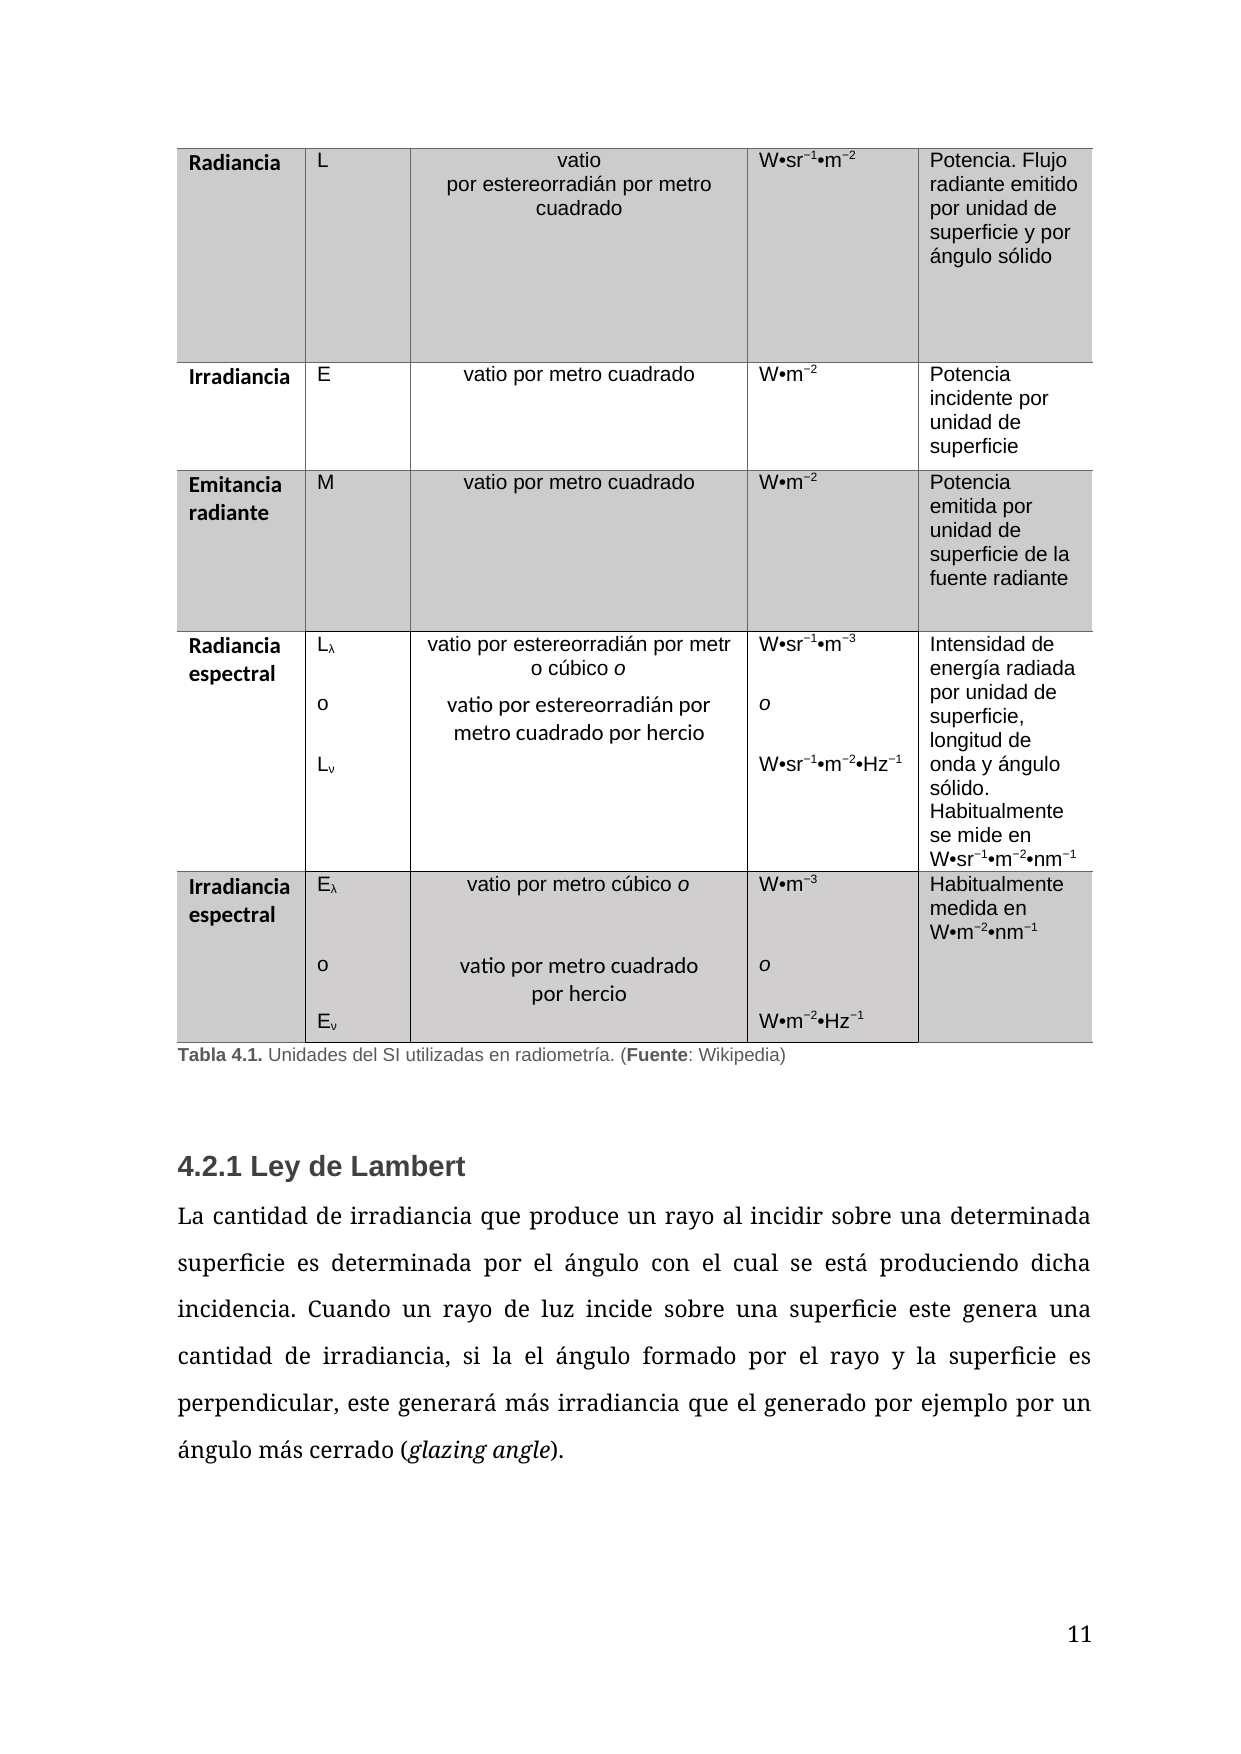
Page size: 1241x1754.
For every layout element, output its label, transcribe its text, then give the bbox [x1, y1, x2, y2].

table_cell [411, 751, 747, 871]
table_cell vatio por estereorradián por metro cúbico o [411, 632, 747, 690]
table_cell Irradiancia [177, 363, 305, 469]
table_cell Radiancia espectral [177, 632, 305, 871]
table_cell W•sr−1•m−2 [748, 149, 918, 362]
table_cell W•sr−1•m−2•Hz−1 [748, 751, 918, 871]
table_cell vatio por estereorradián por metro cuadrado por hercio [411, 690, 747, 751]
table_cell W•m−2 [748, 363, 918, 469]
table_cell Radiancia [177, 149, 305, 362]
table_cell o [748, 690, 918, 751]
table_cell Potencia emitida por unidad de superficie de la fuente radiante [919, 471, 1092, 631]
table_cell vatio por metro cuadrado por hercio [411, 951, 747, 1008]
table_cell vatio por metro cúbico o [411, 872, 747, 951]
table_cell W•m−3 [748, 872, 918, 951]
table_cell o [306, 690, 410, 751]
subtitle Ley de Lambert [177, 1149, 1092, 1183]
table_cell Potencia. Flujo radiante emitido por unidad de superficie y por ángulo sólido [919, 149, 1092, 362]
table_cell M [306, 471, 410, 631]
text Tabla 4.1. Unidades del SI utilizadas en radiometría. (Fuente: Wikipedia) [177, 1043, 1092, 1065]
table_cell W•m−2 [748, 471, 918, 631]
table_cell E [306, 363, 410, 469]
table_cell Potencia incidente por unidad de superficie [919, 363, 1092, 469]
table_cell vatio por metro cuadrado [411, 471, 747, 631]
table_cell Intensidad de energía radiada por unidad de superficie, longitud de onda y ángulo sólido. Habitualmente se mide en W•sr−1•m−2•nm−1 [919, 632, 1092, 871]
table_cell Lν [306, 751, 410, 871]
text La cantidad de irradiancia que produce un rayo al incidir sobre una determinada superficie es determinada por el ángulo con el cual se está produciendo dicha incidencia. Cuando un rayo de luz incide sobre una superficie este genera una cantidad de irradiancia, si la el ángulo formado por el rayo y la superficie es perpendicular, este generará más irradiancia que el generado por ejemplo por un ángulo más cerrado (glazing angle). [177, 1199, 1092, 1465]
table_cell vatio por estereorradián por metro cuadrado [411, 149, 747, 362]
table_cell o [748, 951, 918, 1008]
table_cell Irradiancia espectral [177, 872, 305, 1042]
table_cell W•sr−1•m−3 [748, 632, 918, 690]
table_cell Emitancia radiante [177, 471, 305, 631]
table_cell vatio por metro cuadrado [411, 363, 747, 469]
table_cell Eν [306, 1008, 410, 1042]
table_cell Habitualmente medida en W•m−2•nm−1 [919, 872, 1092, 1042]
table_cell o [306, 951, 410, 1008]
table_cell Eλ [306, 872, 410, 951]
table_cell Lλ [306, 632, 410, 690]
table_cell W•m−2•Hz−1 [748, 1008, 918, 1042]
table_cell L [306, 149, 410, 362]
table_cell [411, 1008, 747, 1042]
